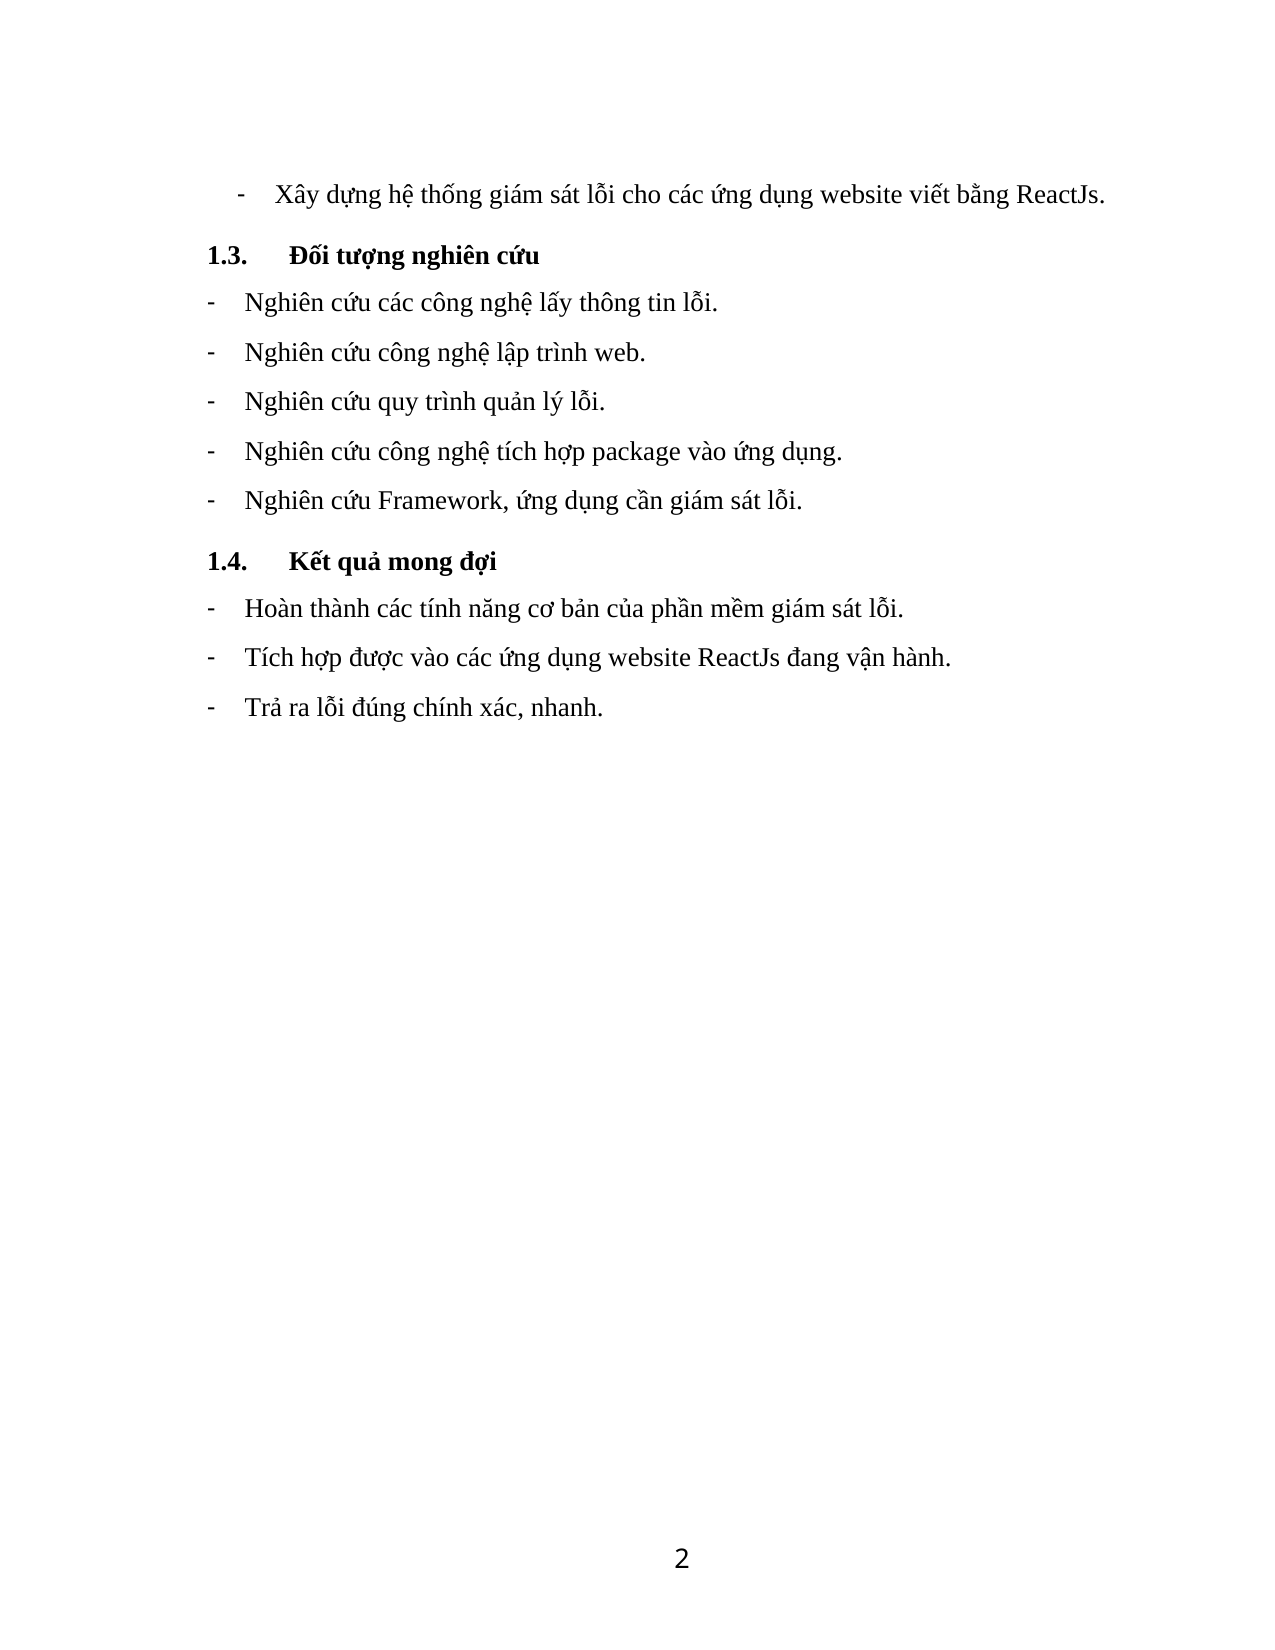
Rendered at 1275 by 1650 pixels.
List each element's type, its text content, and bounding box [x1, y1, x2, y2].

list Nghiên cứu công nghệ lập trình web. [207, 335, 1157, 368]
subtitle Đối tượng nghiên cứu [207, 239, 1157, 270]
list Xây dựng hệ thống giám sát lỗi cho các ứng dụng website viết bằng ReactJs. [237, 177, 1157, 210]
list Trả ra lỗi đúng chính xác, nhanh. [207, 690, 1157, 723]
list Nghiên cứu các công nghệ lấy thông tin lỗi. [207, 285, 1157, 318]
list Tích hợp được vào các ứng dụng website ReactJs đang vận hành. [207, 641, 1157, 674]
list Nghiên cứu quy trình quản lý lỗi. [207, 384, 1157, 417]
list Nghiên cứu công nghệ tích hợp package vào ứng dụng. [207, 434, 1157, 467]
subtitle Kết quả mong đợi [207, 545, 1157, 576]
list Hoàn thành các tính năng cơ bản của phần mềm giám sát lỗi. [207, 591, 1157, 624]
list Nghiên cứu Framework, ứng dụng cần giám sát lỗi. [207, 483, 1157, 516]
